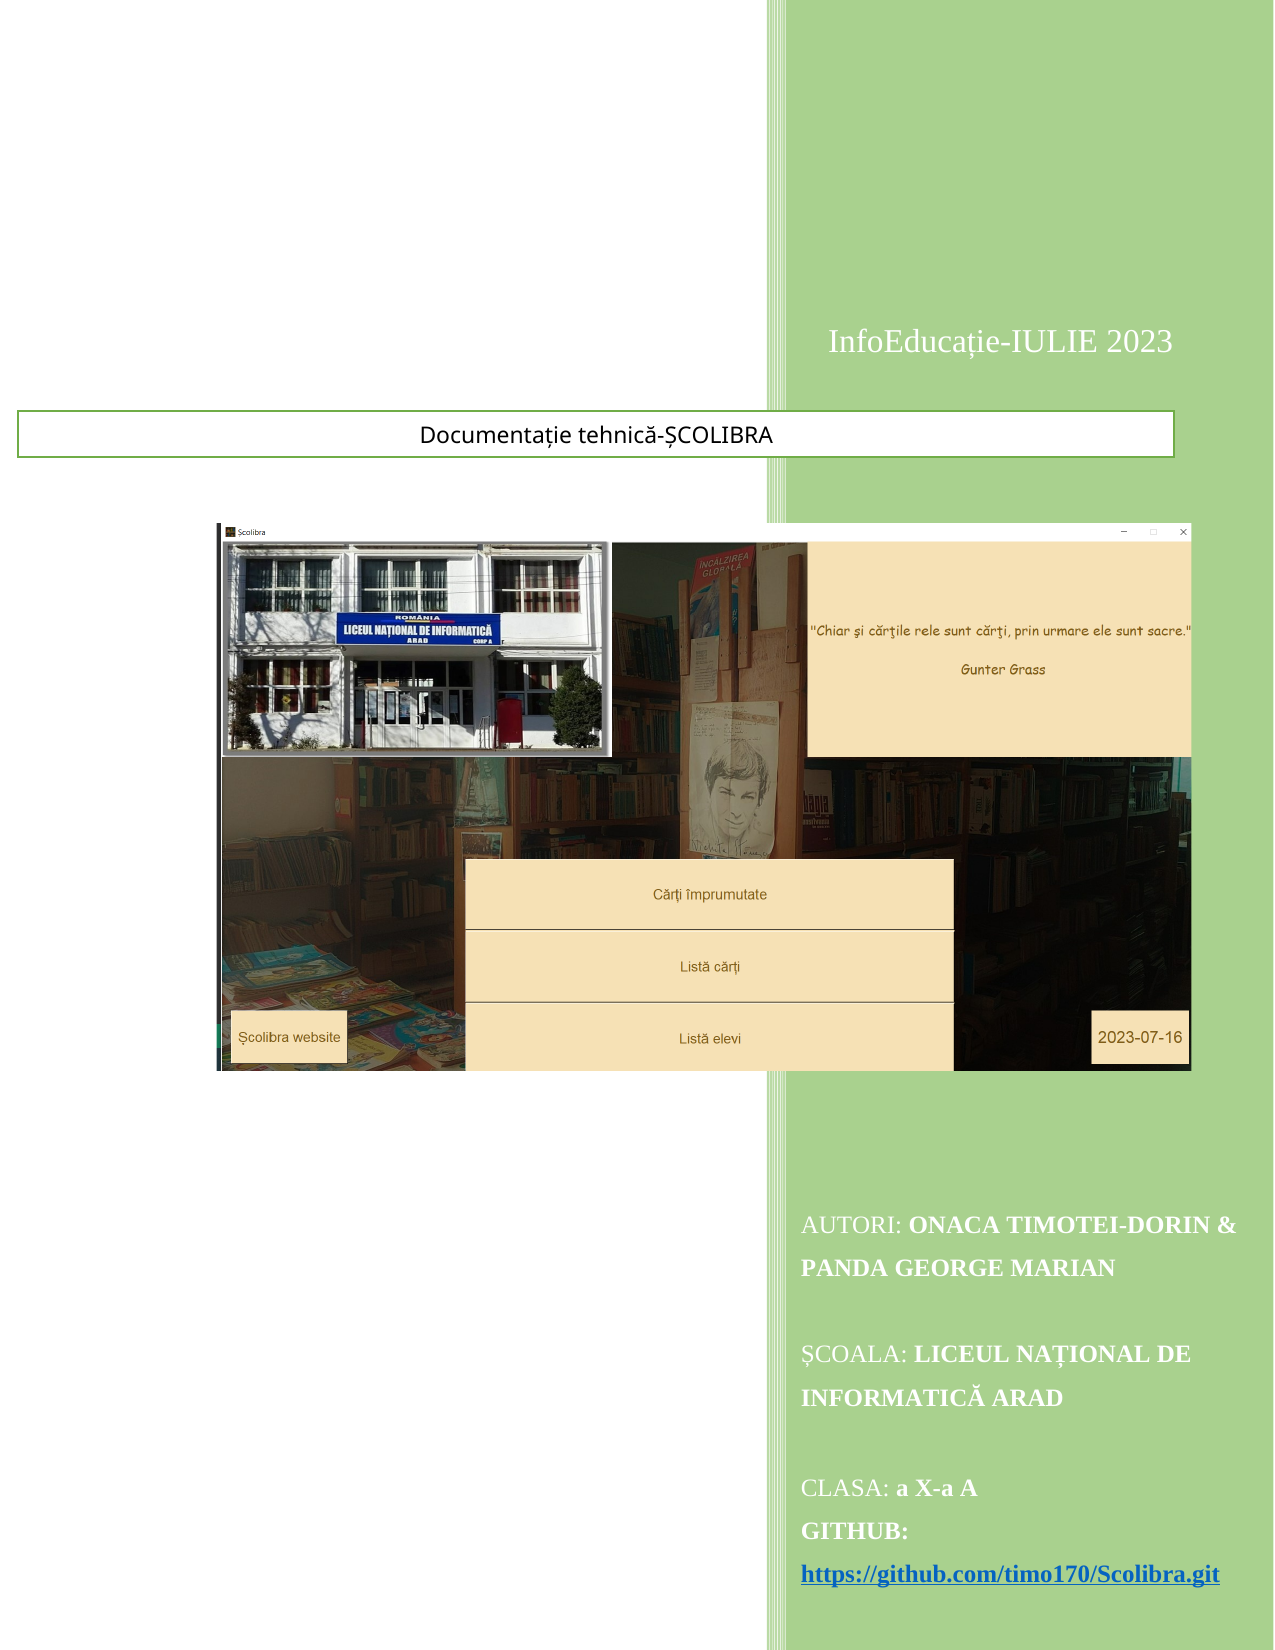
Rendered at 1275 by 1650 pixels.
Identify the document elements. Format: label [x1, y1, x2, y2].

picture [216, 523, 1192, 1070]
